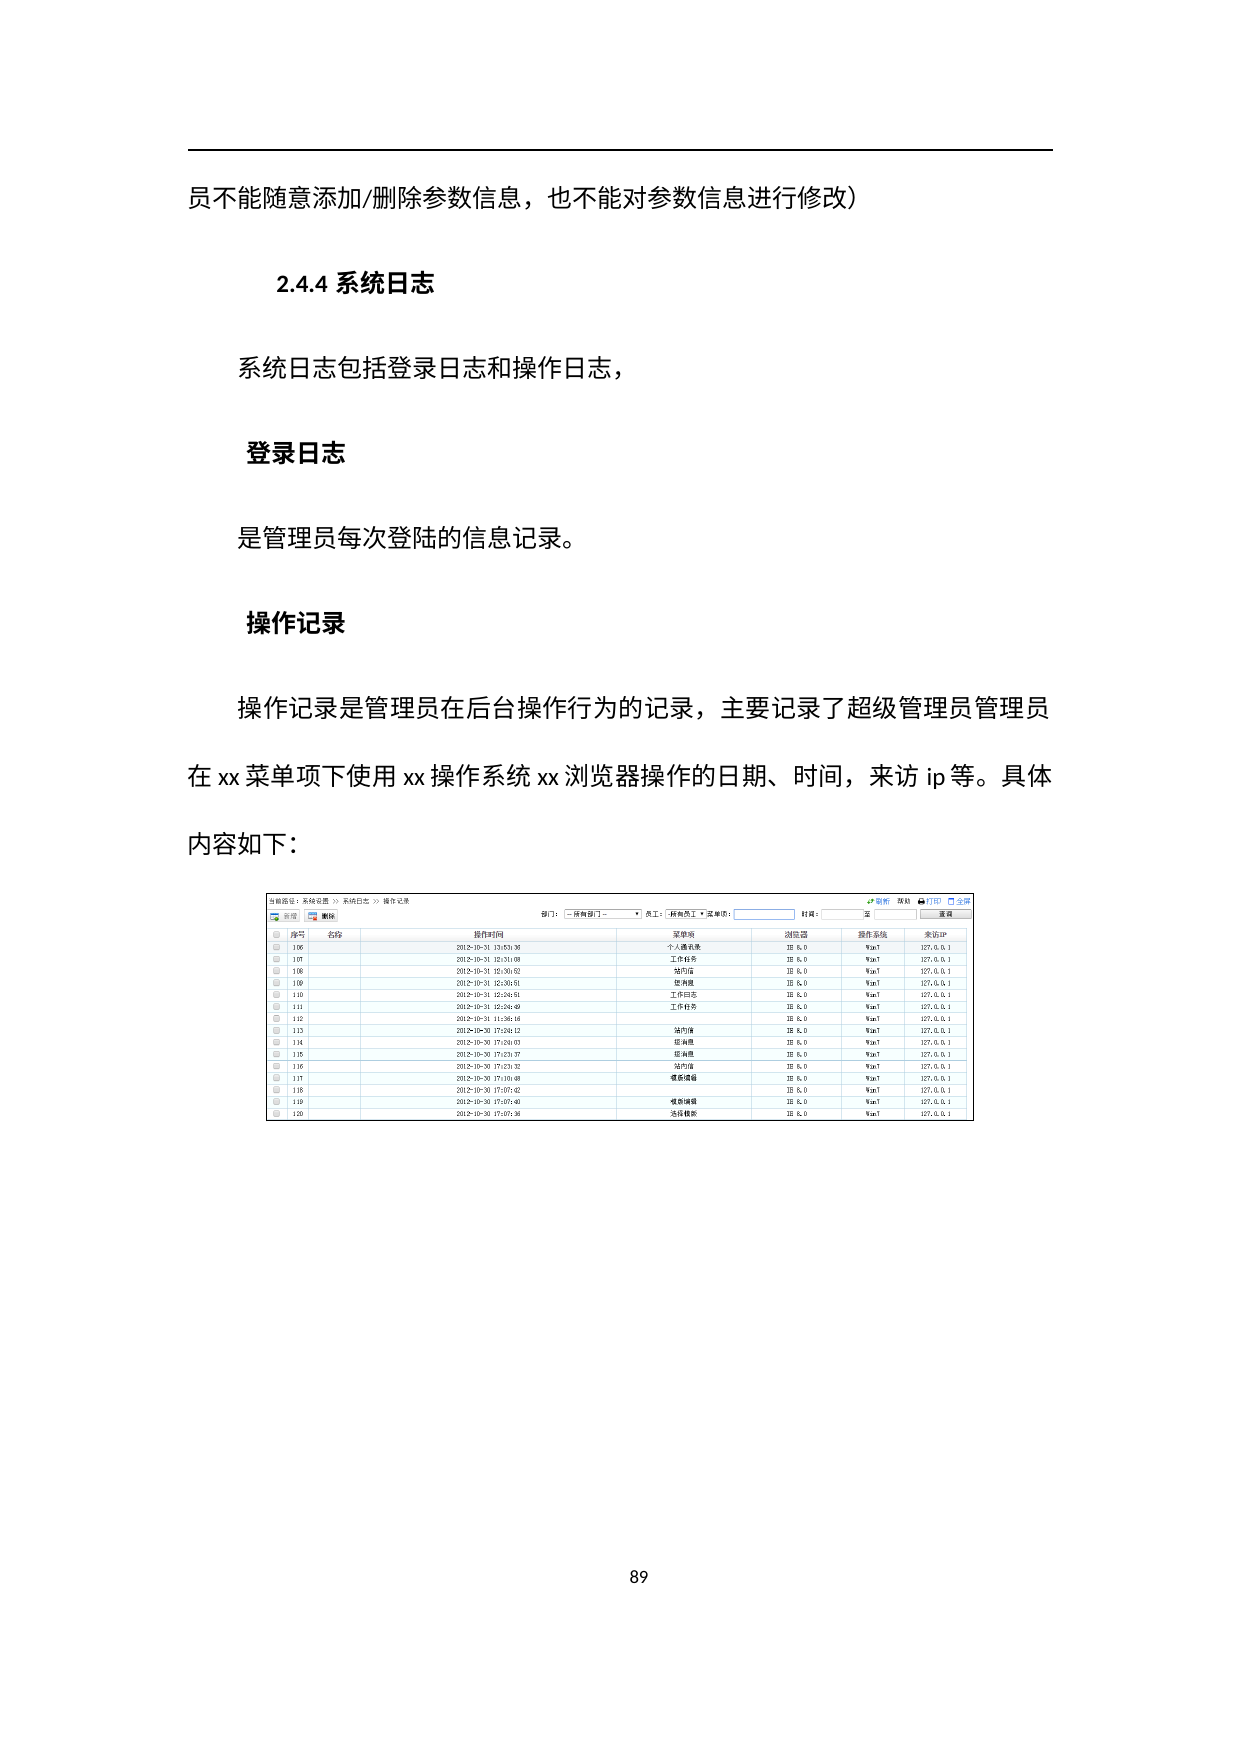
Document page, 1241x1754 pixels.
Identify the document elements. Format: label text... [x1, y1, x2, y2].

text 是管理员每次登陆的信息记录。 [187, 503, 1053, 571]
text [187, 163, 1053, 231]
subtitle 登录日志 [187, 418, 1053, 486]
picture [267, 894, 973, 1120]
text 操作记录是管理员在后台操作行为的记录，主要记录了超级管理员管理员在xx菜单项下使用xx操作系统xx浏览器操作的日期、时间，来访ip等。具体内容如下： [187, 672, 1053, 876]
text 系统日志包括登录日志和操作日志， [187, 333, 1053, 401]
subtitle 系统日志 [276, 248, 1053, 316]
subtitle 操作记录 [187, 588, 1053, 656]
